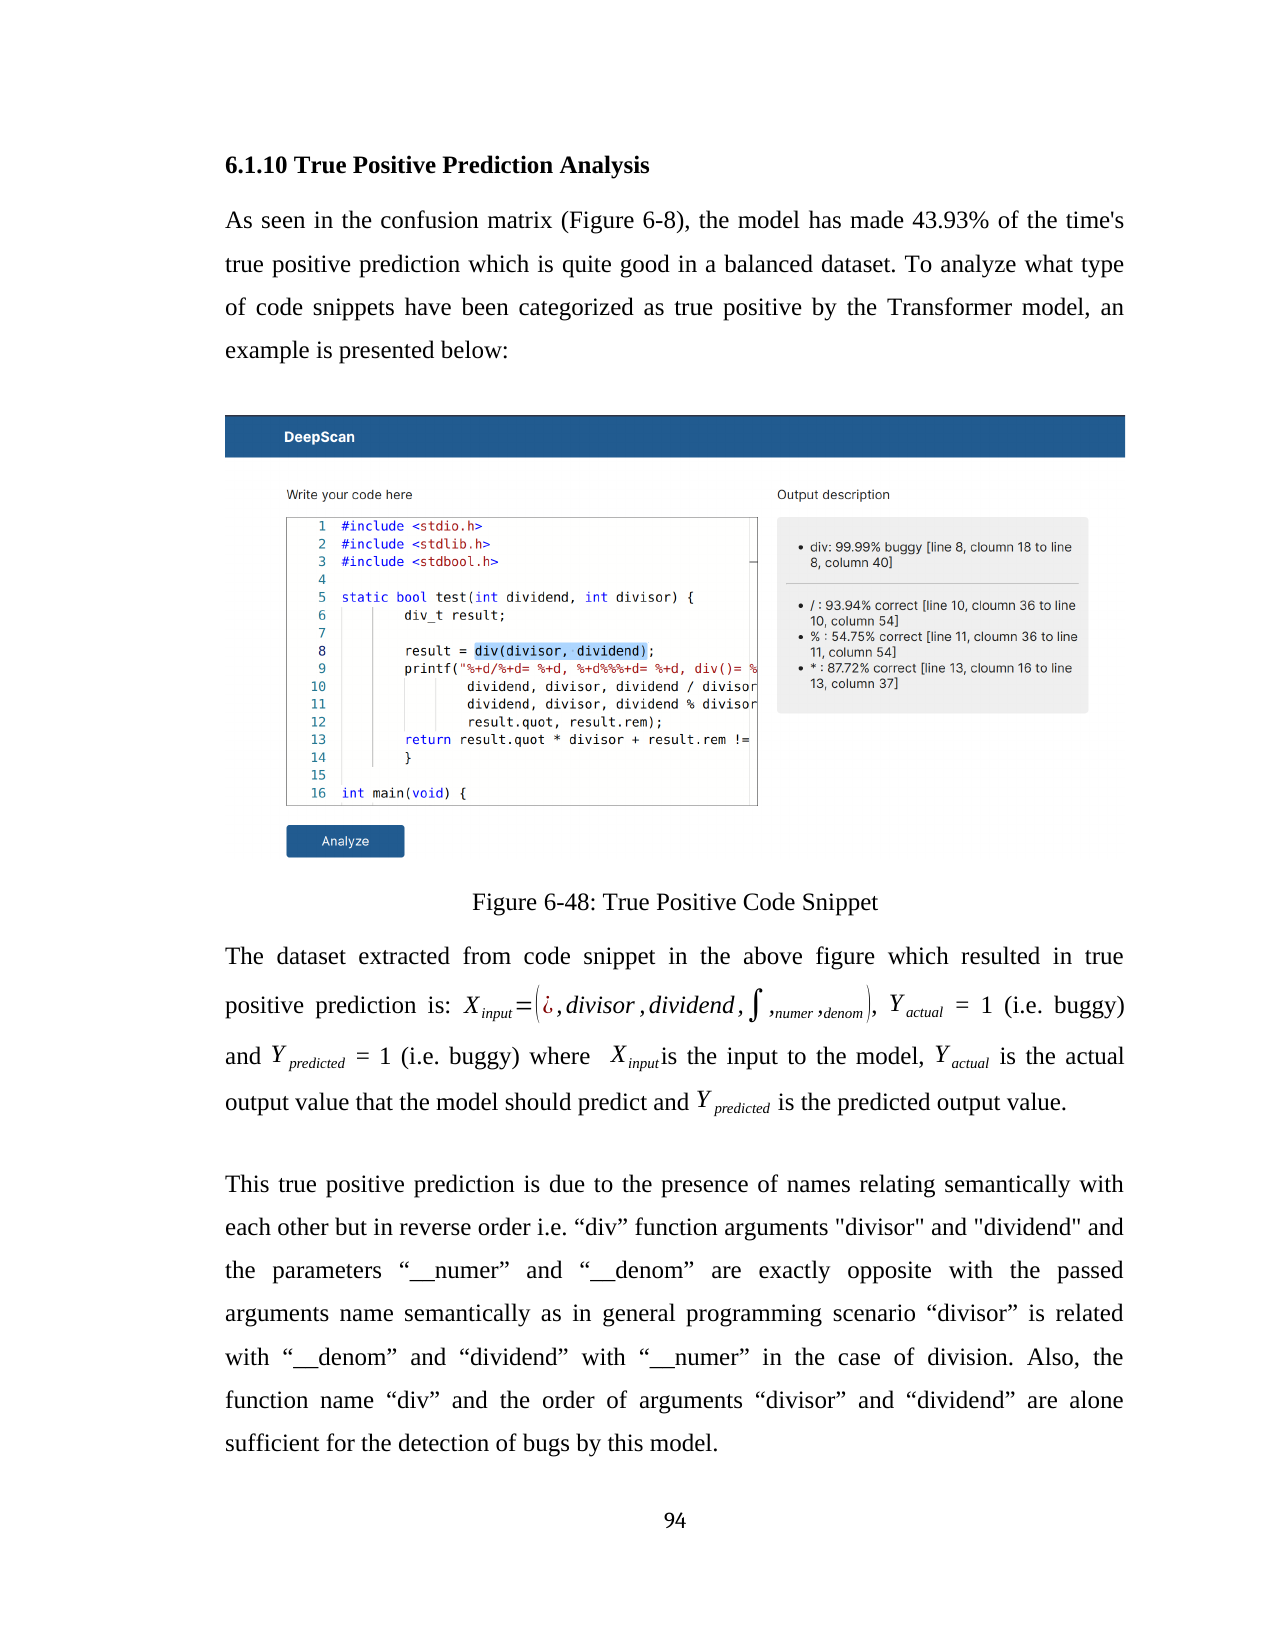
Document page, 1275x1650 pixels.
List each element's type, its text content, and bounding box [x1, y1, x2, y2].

picture [225, 415, 1125, 859]
subtitle The dataset extracted from code snippet in the above figure which resulted in true positive prediction is: , = 1 (i.e. buggy) and = 1 (i.e. buggy) where is the input to the model, is the actual output value that the model should predict and is the predicted output value. [225, 941, 1125, 1117]
subtitle True Positive Prediction Analysis [225, 150, 1125, 179]
subtitle As seen in the confusion matrix (Figure 6-8), the model has made 43.93% of the time's true positive prediction which is quite good in a balanced dataset. To analyze what type of code snippets have been categorized as true positive by the Transformer model, an example is presented below: [225, 206, 1125, 364]
subtitle This true positive prediction is due to the presence of names relating semantically with each other but in reverse order i.e. “div” function arguments "divisor" and "dividend" and the parameters “__numer” and “__denom” are exactly opposite with the passed arguments name semantically as in general programming scenario “divisor” is related with “__denom” and “dividend” with “__numer” in the case of division. Also, the function name “div” and the order of arguments “divisor” and “dividend” are alone sufficient for the detection of bugs by this model. [225, 1169, 1125, 1457]
